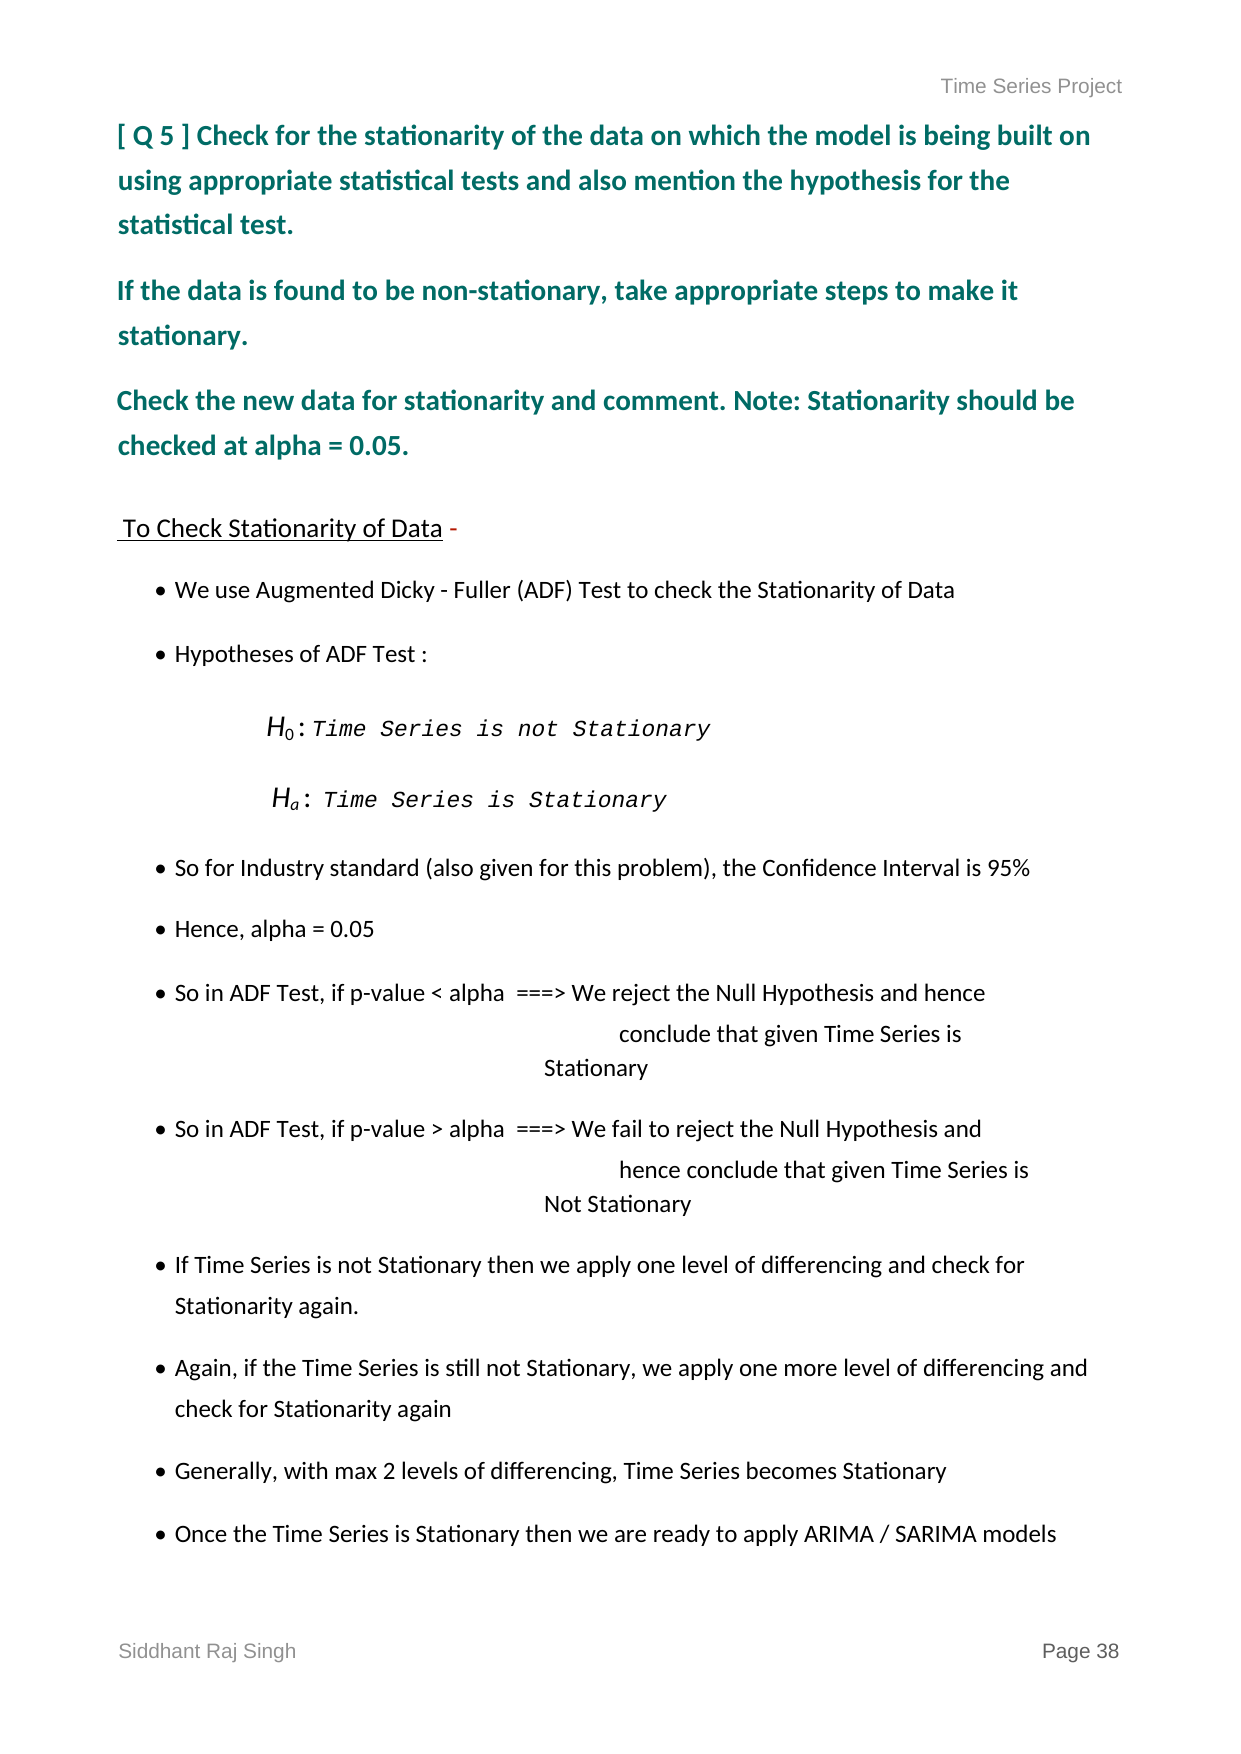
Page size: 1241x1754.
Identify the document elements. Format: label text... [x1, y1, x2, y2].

text If the data is found to be non-stationary, take appropriate steps to make it stationary. [117, 272, 1119, 352]
list So in ADF Test, if p-value > alpha ===> We fail to reject the Null Hypothesis and [154, 1113, 1119, 1143]
list We use Augmented Dicky - Fuller (ADF) Test to check the Stationarity of Data [154, 574, 1119, 605]
list So for Industry standard (also given for this problem), the Confidence Interval is 95% [154, 852, 1119, 882]
text [ Q 5 ] Check for the stationarity of the data on which the model is being built on using appropriate statistical tests and also mention the hypothesis for the statistical test. [117, 117, 1119, 242]
list Once the Time Series is Stationary then we are ready to apply ARIMA / SARIMA models [154, 1518, 1119, 1549]
list Again, if the Time Series is still not Stationary, we apply one more level of differencing and check for Stationarity again [154, 1352, 1119, 1424]
list Hence, alpha = 0.05 [154, 913, 1119, 944]
text To Check Stationarity of Data - [117, 511, 1119, 544]
text H0 : Time Series is not Stationary [117, 707, 1119, 744]
text hence conclude that given Time Series is Not Stationary [268, 1154, 1119, 1218]
list Hypotheses of ADF Test : [154, 638, 1119, 668]
text conclude that given Time Series is Stationary [268, 1018, 1119, 1082]
list So in ADF Test, if p-value < alpha ===> We reject the Null Hypothesis and hence [154, 977, 1119, 1007]
text Check the new data for stationarity and comment. Note: Stationarity should be checked at alpha = 0.05. [117, 382, 1119, 463]
list Generally, with max 2 levels of differencing, Time Series becomes Stationary [154, 1455, 1119, 1485]
text Ha : Time Series is Stationary [118, 778, 1119, 815]
list If Time Series is not Stationary then we apply one level of differencing and check for Stationarity again. [154, 1249, 1119, 1321]
